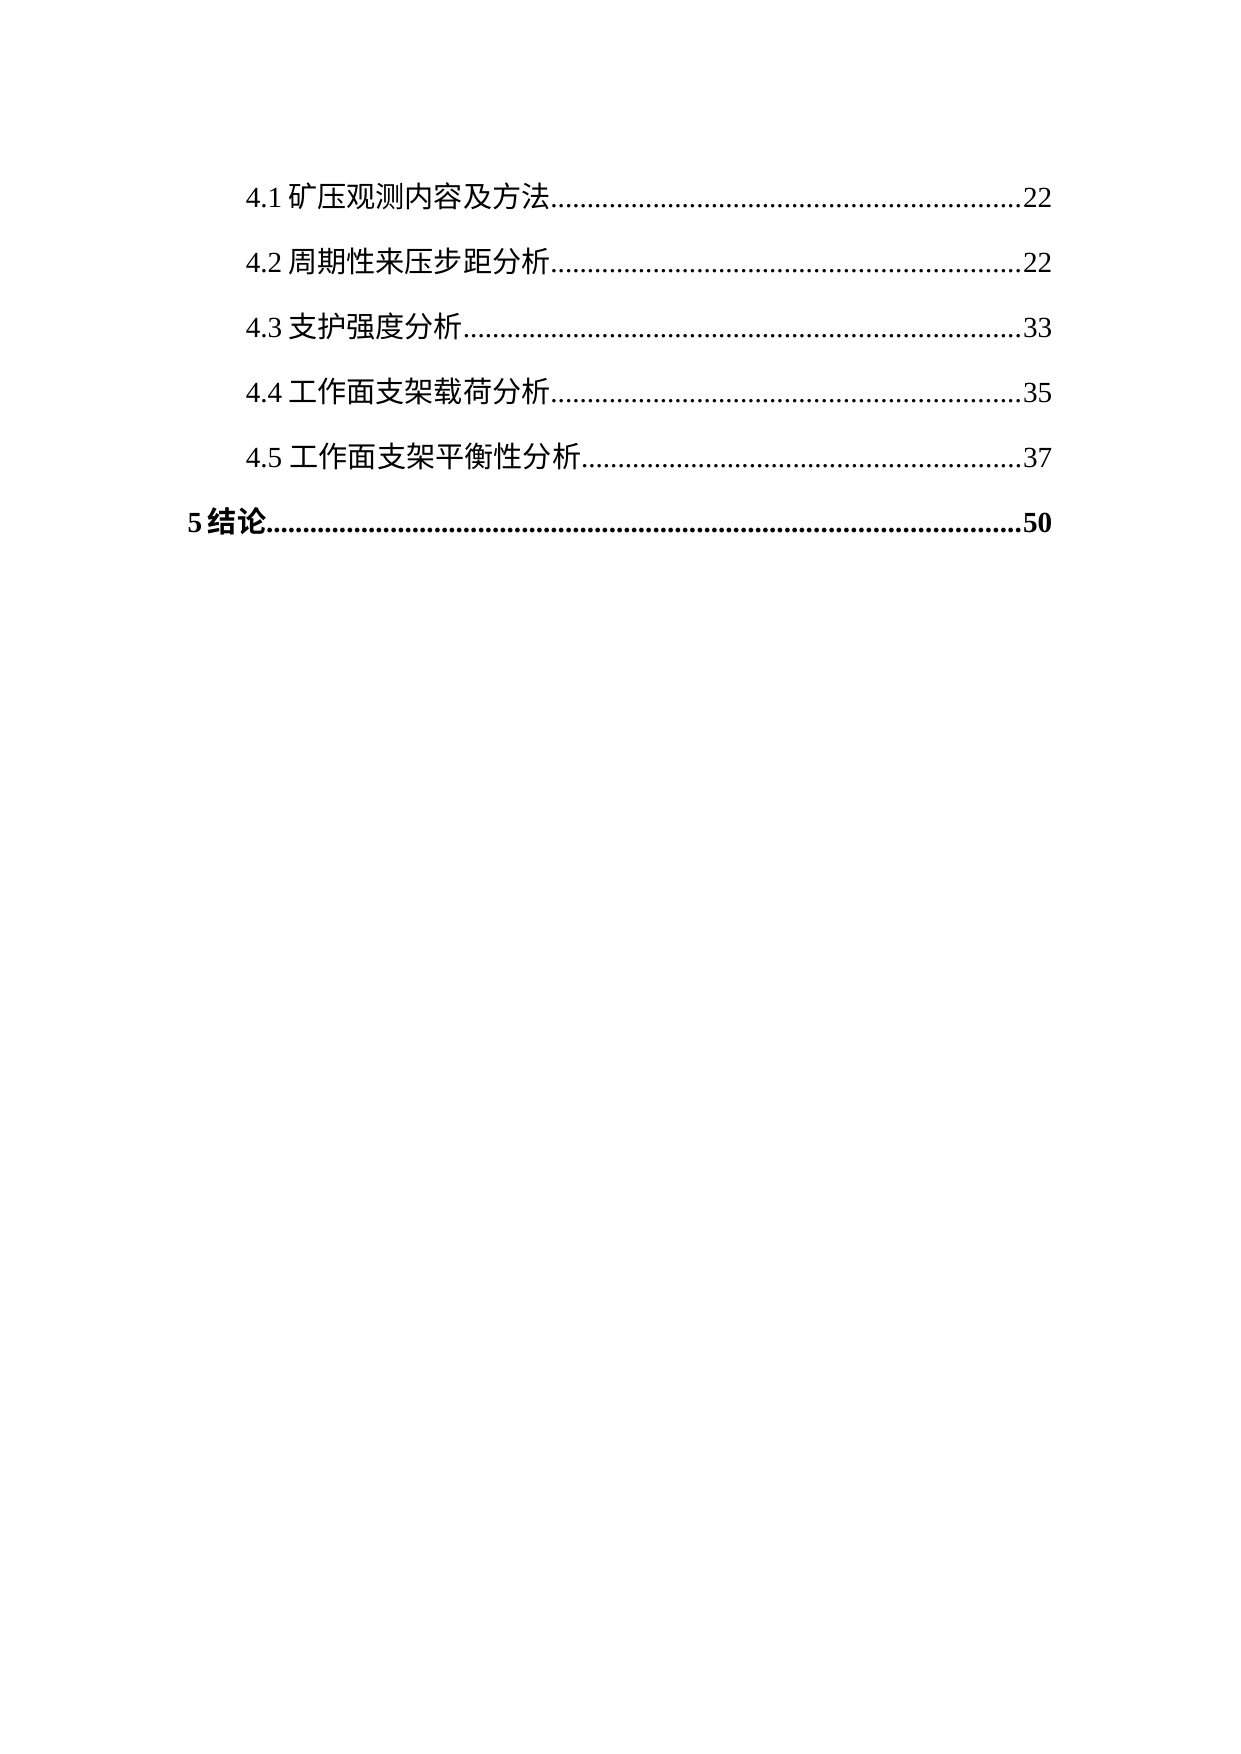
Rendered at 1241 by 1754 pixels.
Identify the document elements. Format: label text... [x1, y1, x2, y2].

text 4.4工作面支架载荷分析 35 [246, 357, 1053, 422]
text 4.3支护强度分析 33 [246, 292, 1053, 357]
text 4.1矿压观测内容及方法 22 [246, 162, 1053, 227]
text 4.2周期性来压步距分析 22 [246, 227, 1053, 292]
text 5结论 50 [187, 487, 1053, 552]
text 4.5 工作面支架平衡性分析 37 [246, 422, 1053, 487]
